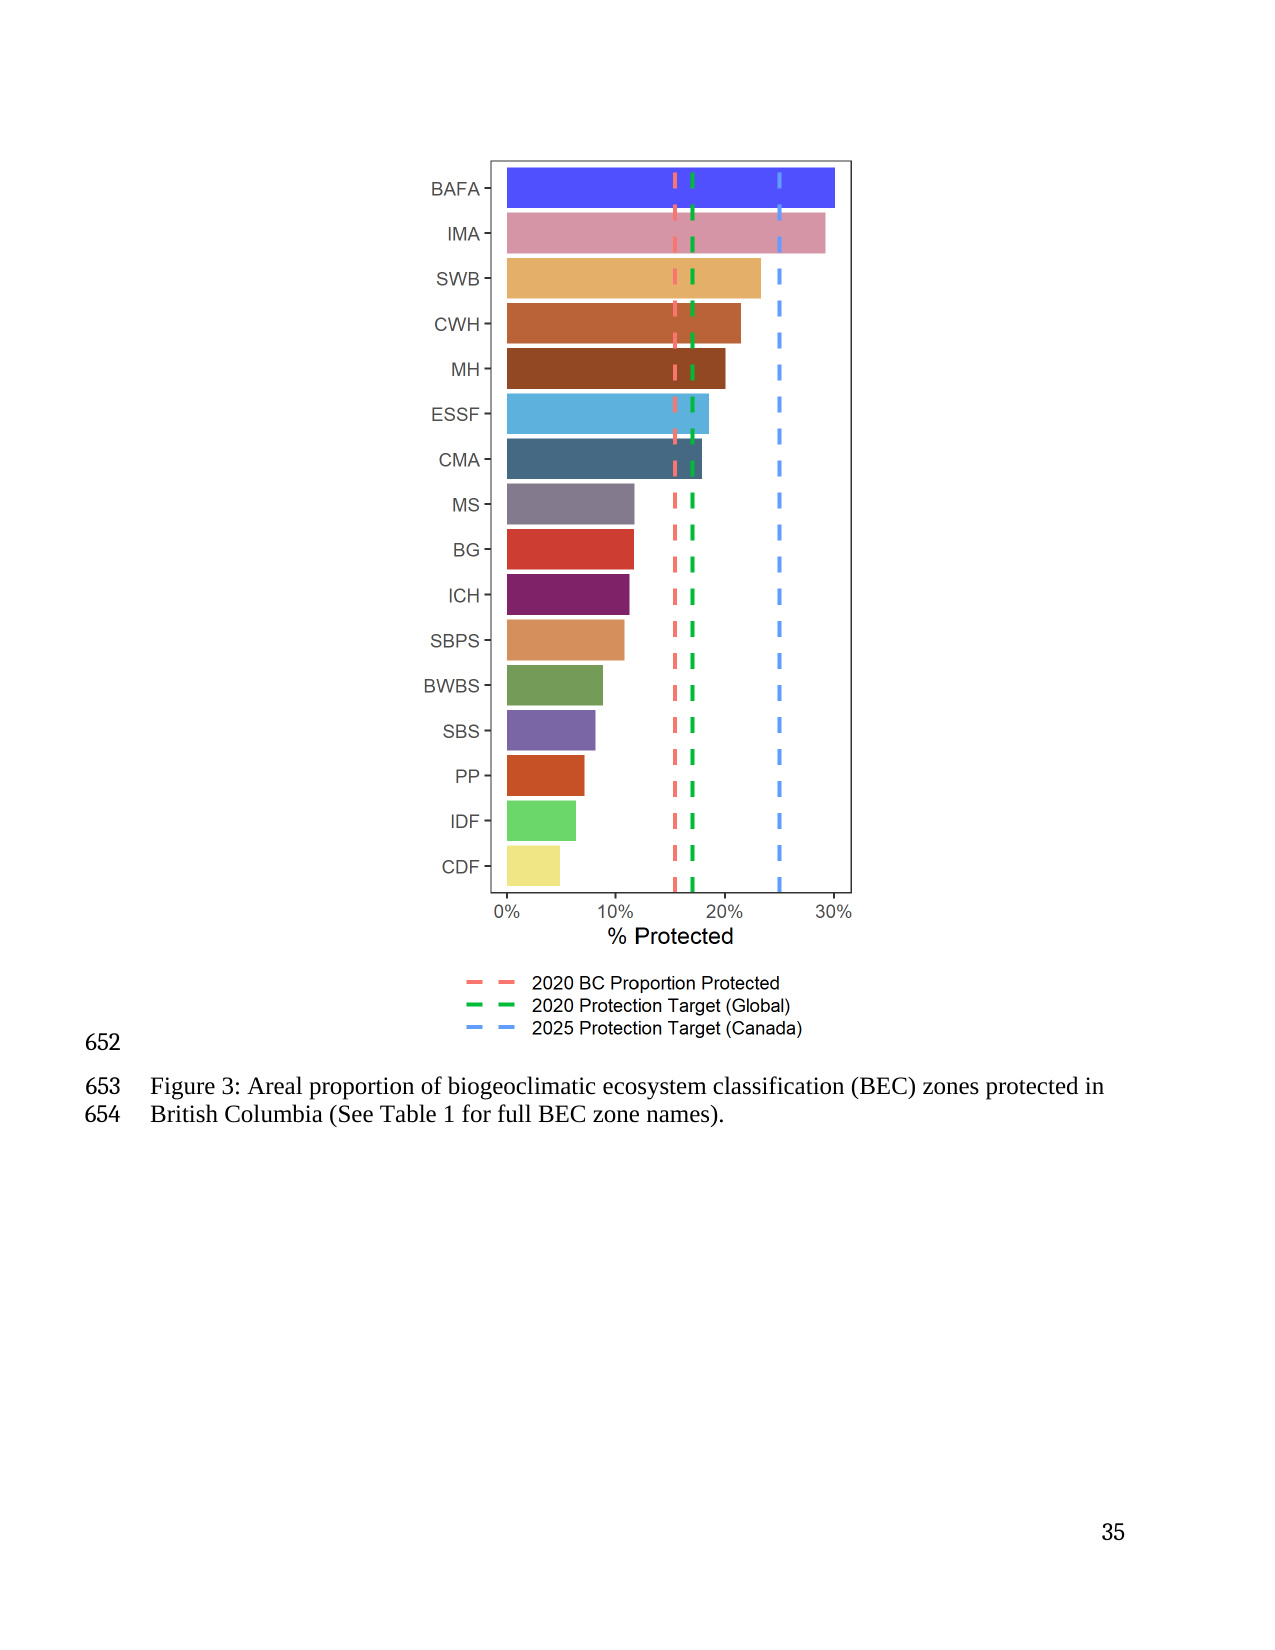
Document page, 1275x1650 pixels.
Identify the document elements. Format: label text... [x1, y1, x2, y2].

text Figure 3: Areal proportion of biogeoclimatic ecosystem classification (BEC) zones protected in British Columbia (See Table 1 for full BEC zone names). [150, 1071, 1125, 1128]
picture [412, 150, 863, 1050]
